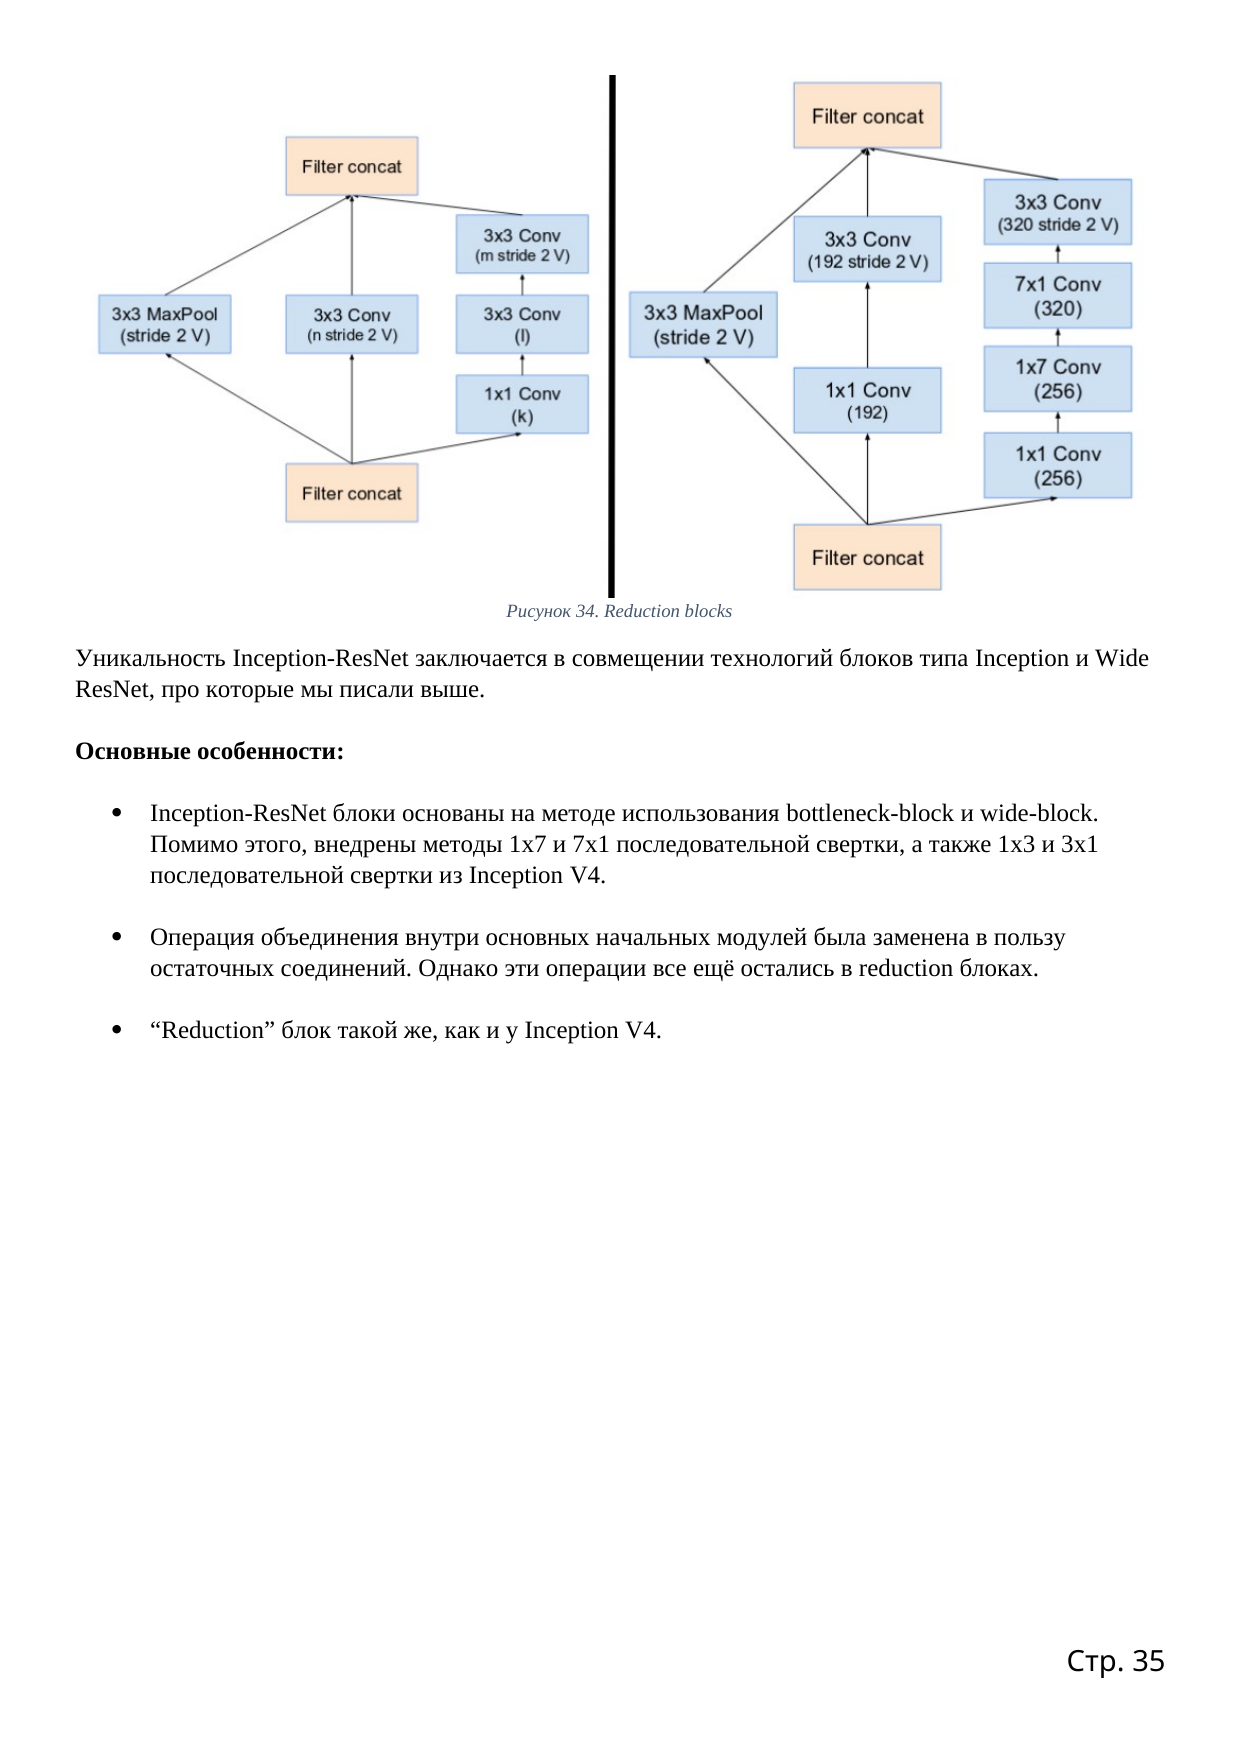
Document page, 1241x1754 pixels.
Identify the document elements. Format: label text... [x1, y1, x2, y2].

list Inception-ResNet блоки основаны на методе использования bottleneck-block и wide-block. Помимо этого, внедрены методы 1x7 и 7x1 последовательной свертки, а также 1x3 и 3x1 последовательной свертки из Inception V4. [112, 798, 1165, 889]
picture [75, 75, 1166, 598]
list “Reduction” блок такой же, как и у Inception V4. [112, 1015, 1165, 1044]
text Основные особенности: [75, 736, 1165, 764]
text Уникальность Inception-ResNet заключается в совмещении технологий блоков типа Inception и Wide ResNet, про которые мы писали выше. [75, 643, 1165, 702]
list Операция объединения внутри основных начальных модулей была заменена в пользу остаточных соединений. Однако эти операции все ещё остались в reduction блоках. [112, 922, 1165, 982]
